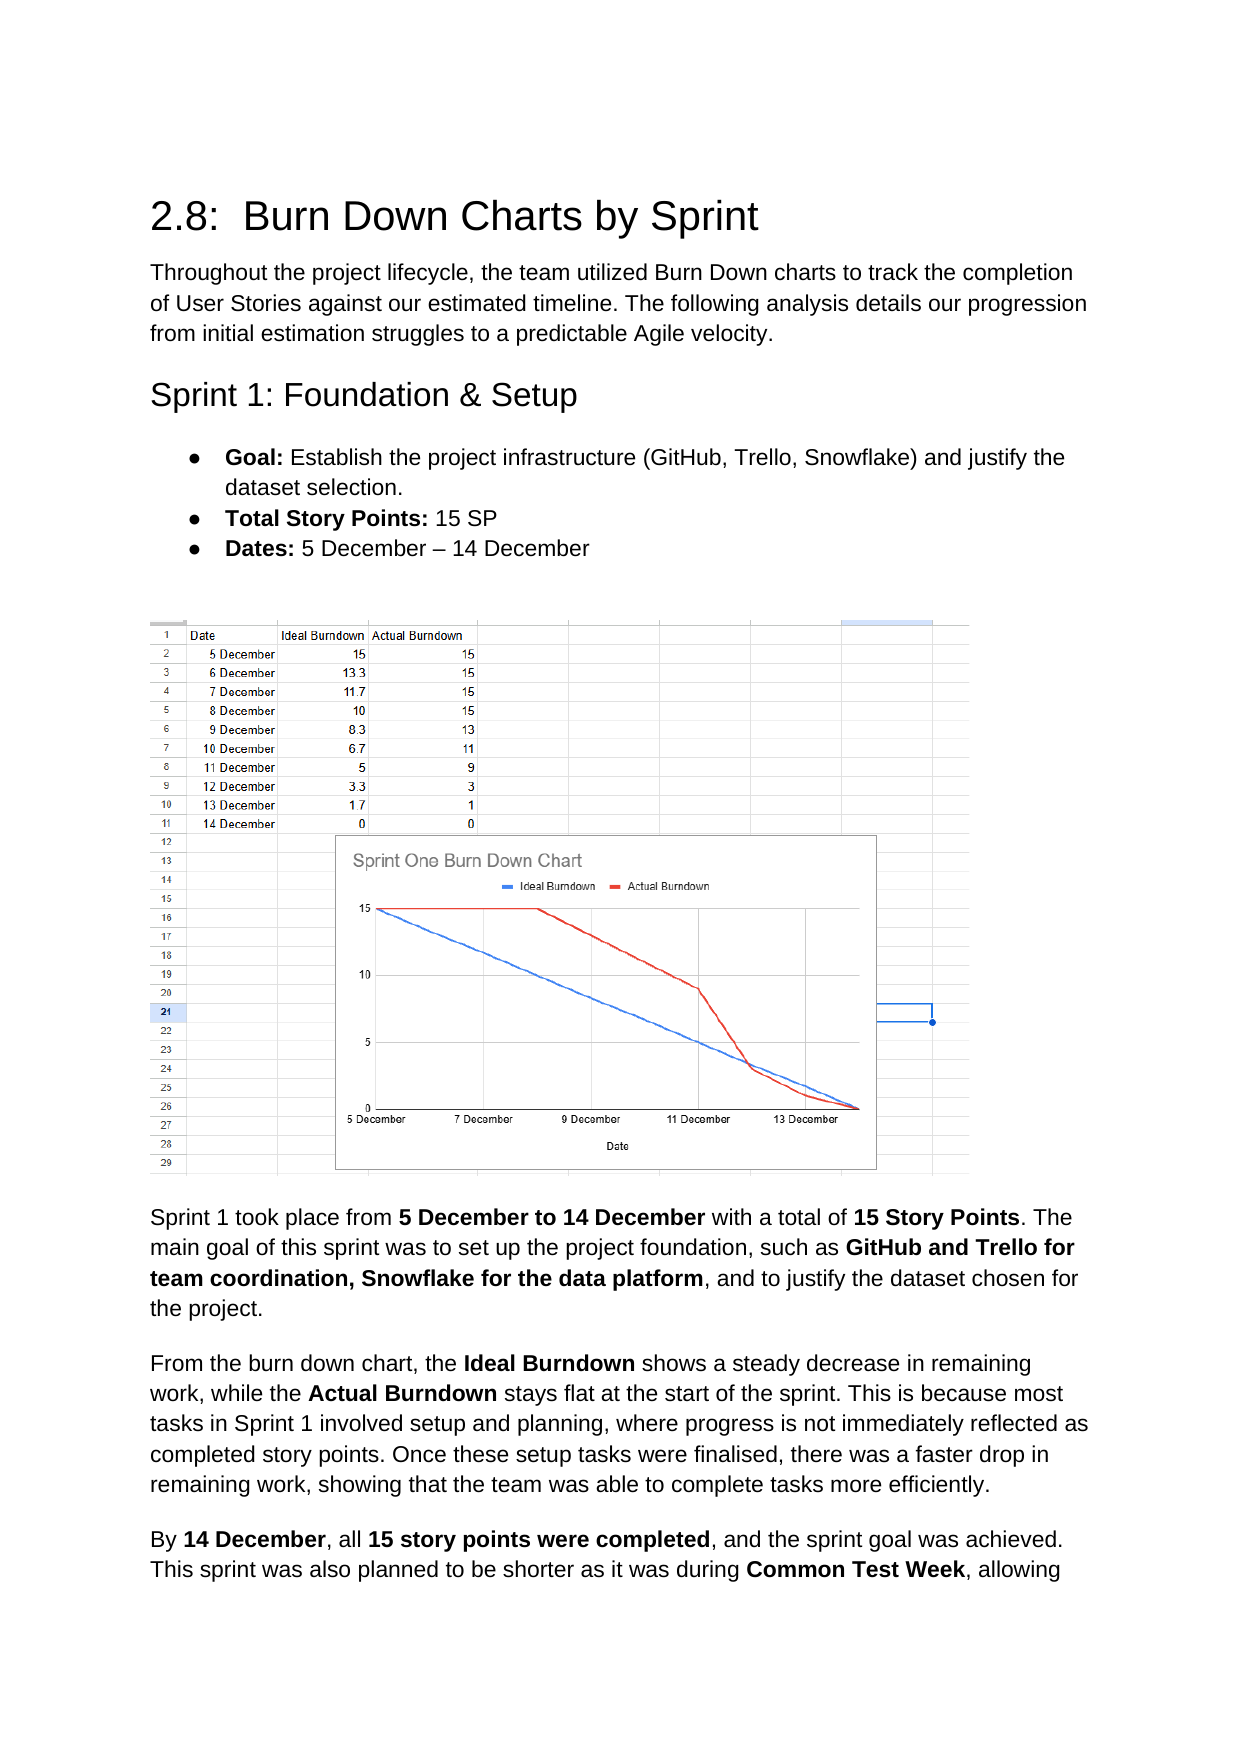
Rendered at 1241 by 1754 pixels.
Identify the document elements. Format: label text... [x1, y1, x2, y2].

subtitle 2.8: Burn Down Charts by Sprint [150, 192, 1090, 239]
text Sprint 1 took place from 5 December to 14 December with a total of 15 Story Points. The main goal of this sprint was to set up the project foundation, such as GitHub and Trello for team coordination, Snowflake for the data platform, and to justify the dataset chosen for the project. [150, 1204, 1090, 1321]
list Dates: 5 December – 14 December [187, 535, 1090, 561]
list Total Story Points: 15 SP [187, 504, 1090, 531]
list Goal: Establish the project infrastructure (GitHub, Trello, Snowflake) and justify the dataset selection. [187, 444, 1090, 501]
subtitle Sprint 1: Foundation & Setup [150, 375, 1090, 413]
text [150, 1526, 1090, 1582]
picture [150, 620, 970, 1176]
text From the burn down chart, the Ideal Burndown shows a steady decrease in remaining work, while the Actual Burndown stays flat at the start of the sprint. This is because most tasks in Sprint 1 involved setup and planning, where progress is not immediately reflected as completed story points. Once these setup tasks were finalised, there was a faster drop in remaining work, showing that the team was able to complete tasks more efficiently. [150, 1350, 1090, 1497]
text Throughout the project lifecycle, the team utilized Burn Down charts to track the completion of User Stories against our estimated timeline. The following analysis details our progression from initial estimation struggles to a predictable Agile velocity. [150, 259, 1090, 346]
